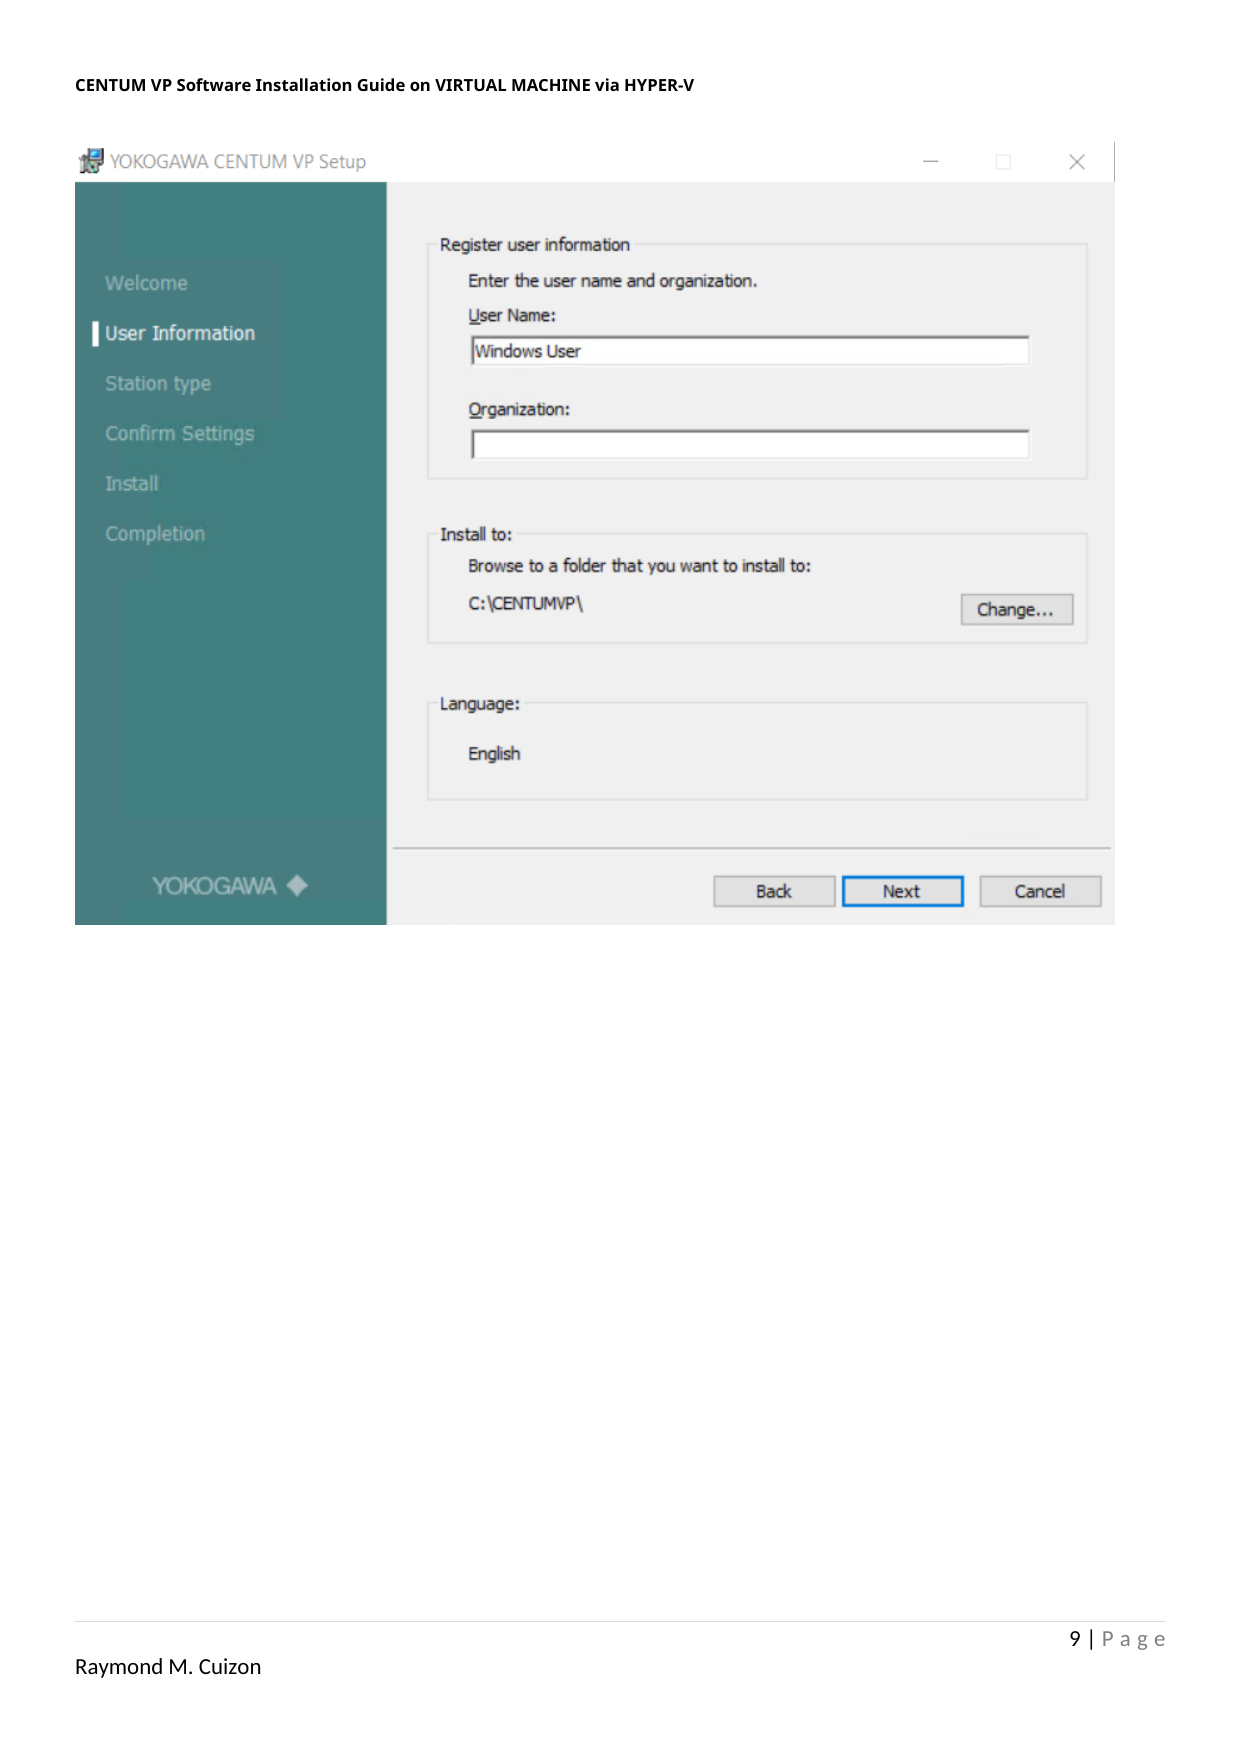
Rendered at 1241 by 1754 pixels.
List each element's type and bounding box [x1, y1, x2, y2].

picture [75, 142, 1115, 925]
